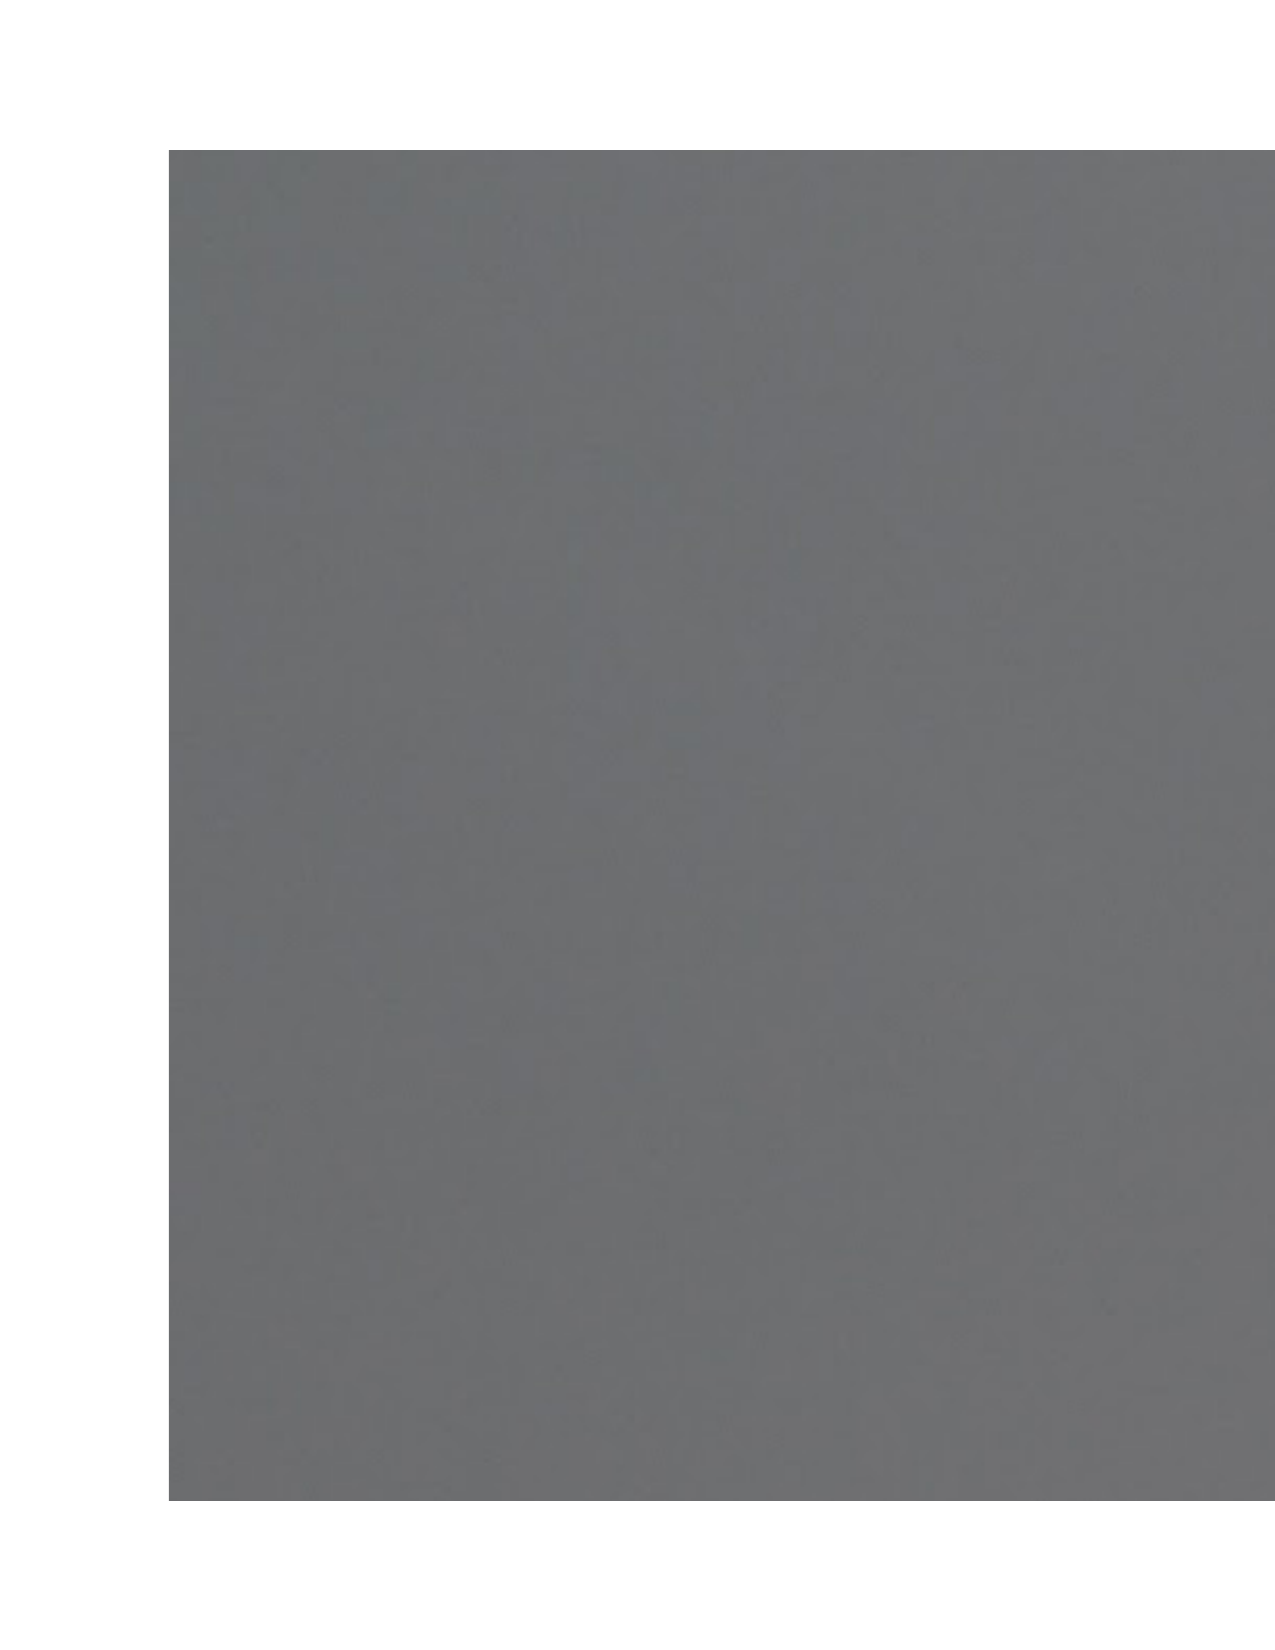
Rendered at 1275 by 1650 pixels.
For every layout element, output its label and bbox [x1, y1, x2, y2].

picture [168, 150, 1275, 1501]
